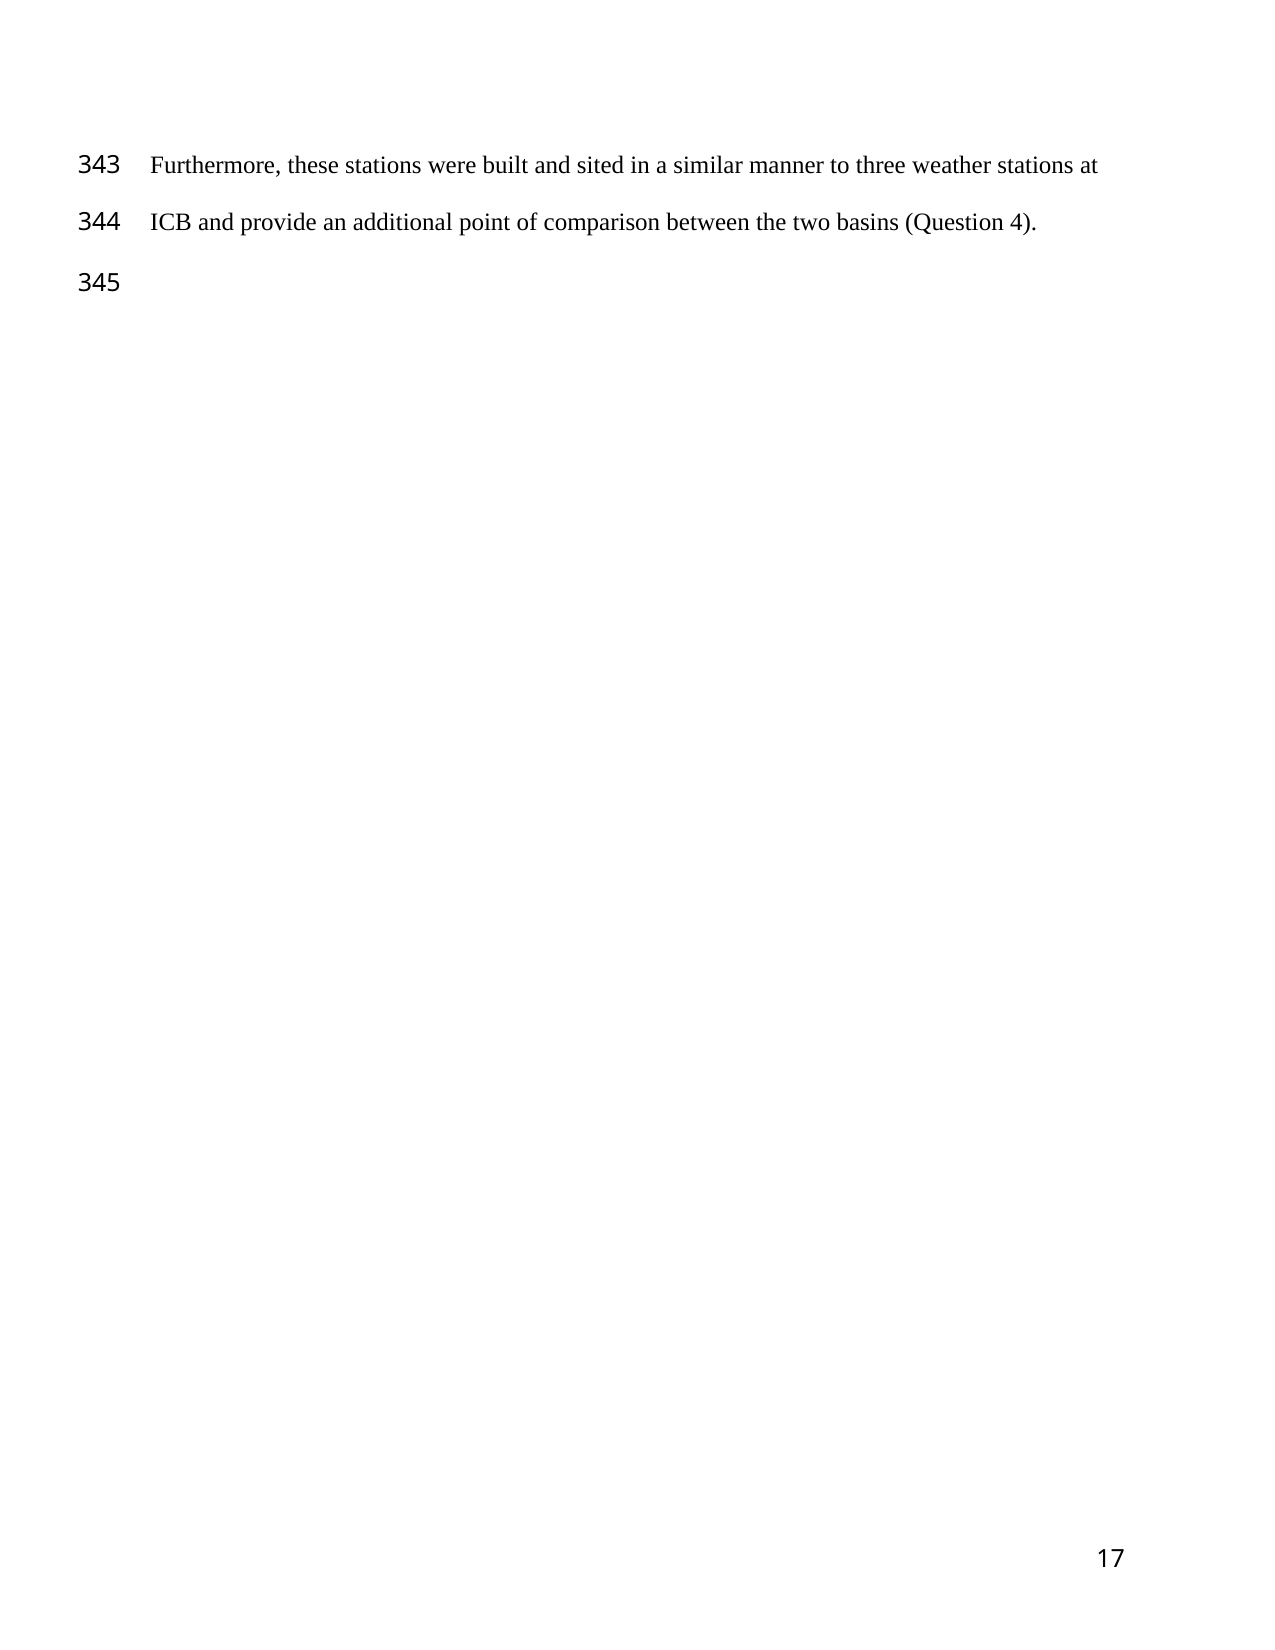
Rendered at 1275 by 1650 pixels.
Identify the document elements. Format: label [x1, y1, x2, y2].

text [150, 150, 1125, 236]
